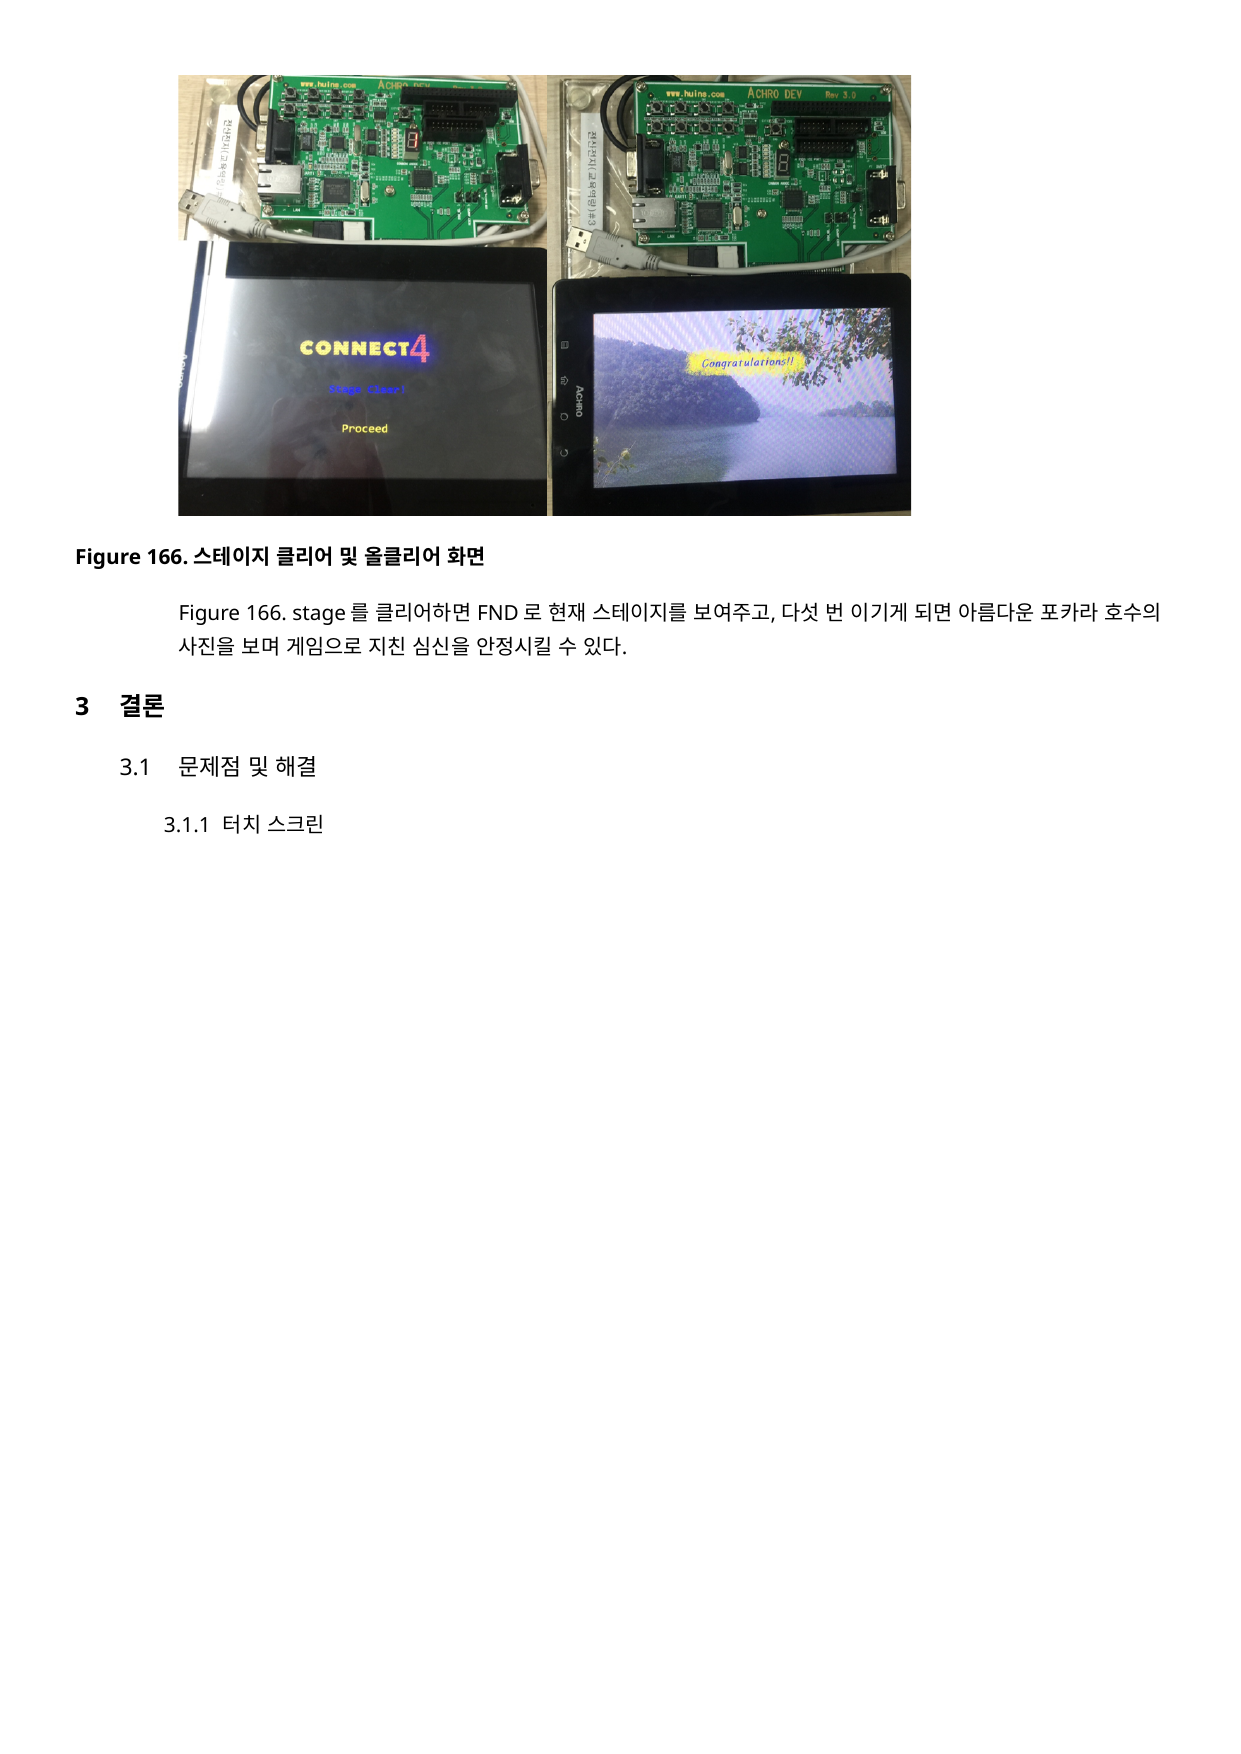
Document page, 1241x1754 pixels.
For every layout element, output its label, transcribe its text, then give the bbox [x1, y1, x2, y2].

list Figure 166. stage를 클리어하면 FND로 현재 스테이지를 보여주고, 다섯 번 이기게 되면 아름다운 포카라 호수의 사진을 보며 게임으로 지친 심신을 안정시킬 수 있다. [178, 596, 1165, 661]
picture [178, 75, 912, 516]
list 터치 스크린 [164, 808, 1165, 838]
list 문제점 및 해결 [119, 749, 1165, 782]
list 결론 [75, 686, 1165, 722]
